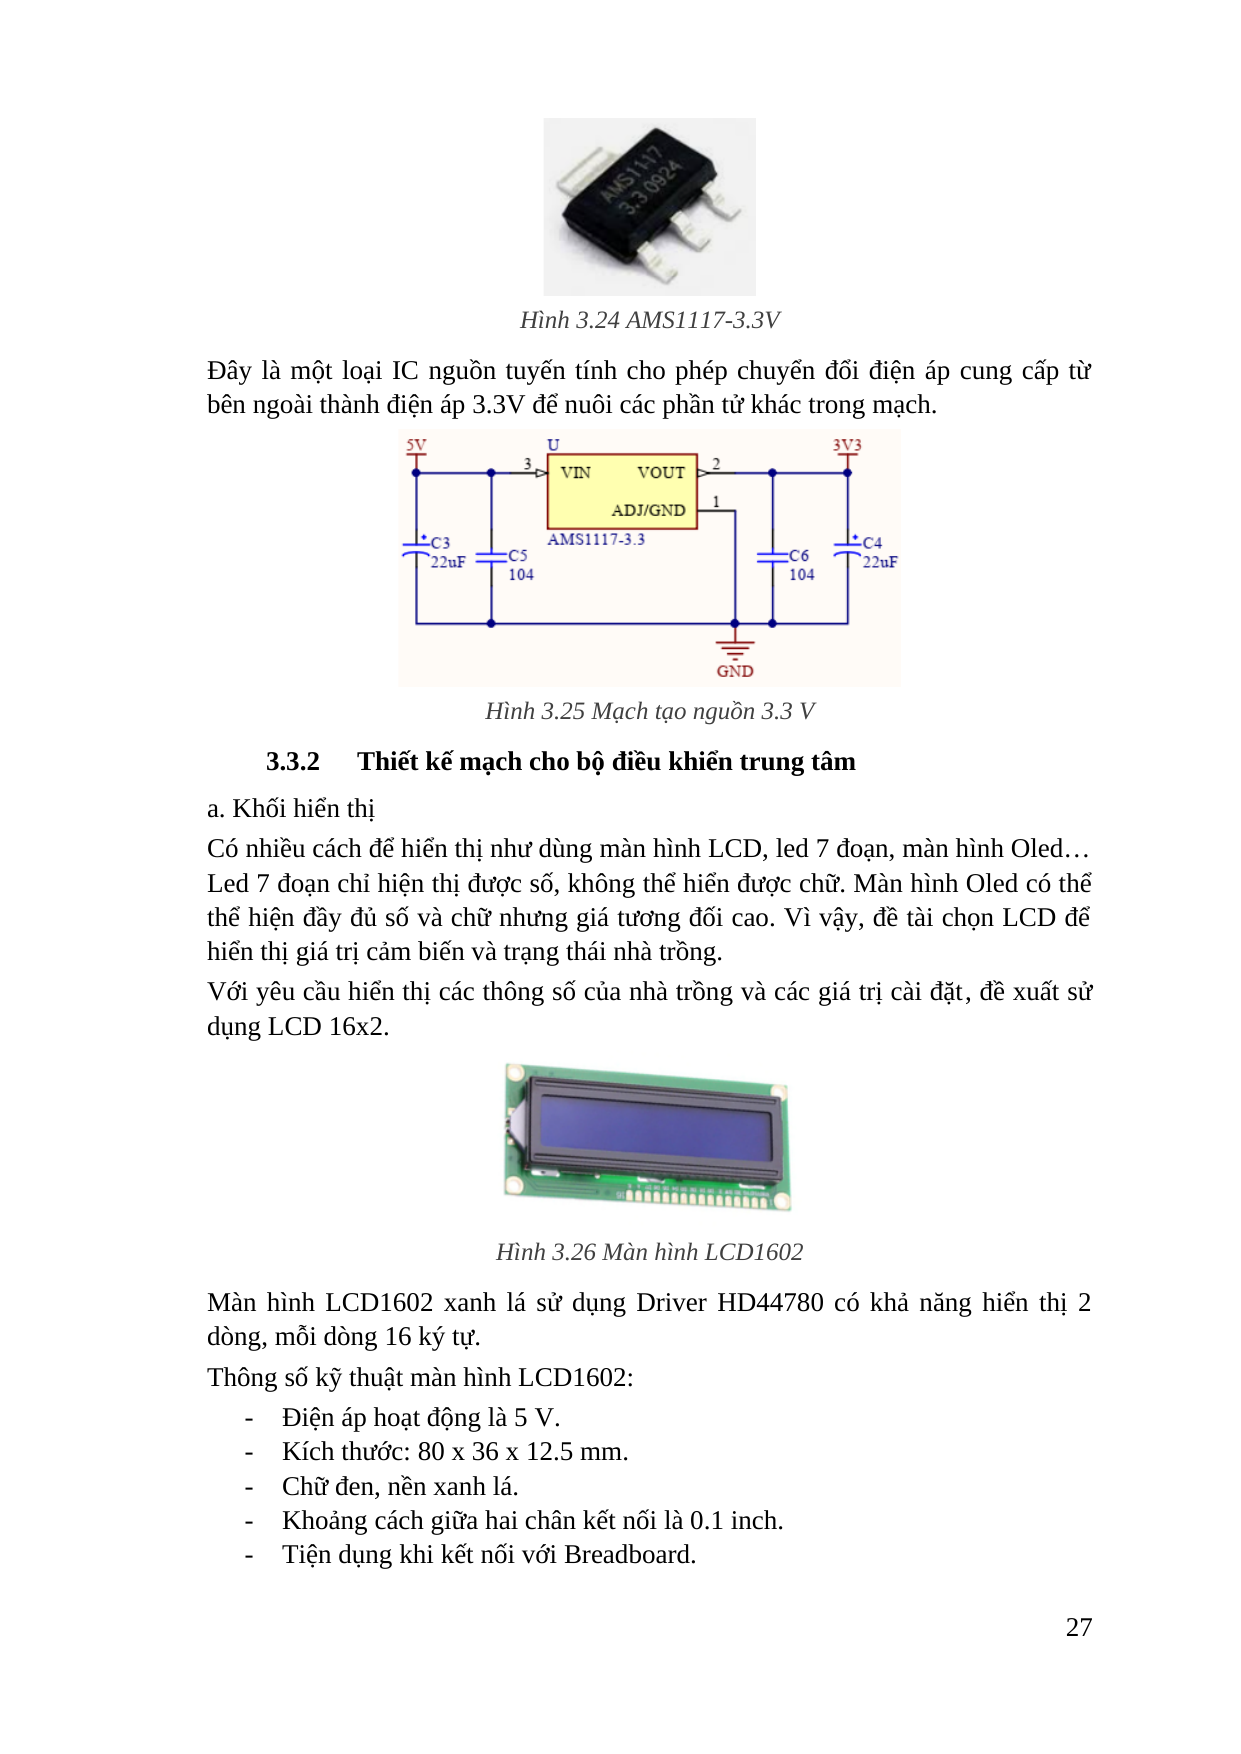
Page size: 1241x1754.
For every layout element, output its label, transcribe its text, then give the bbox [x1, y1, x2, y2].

list Kích thước: 80 x 36 x 12.5 mm. [244, 1436, 1092, 1467]
text Đây là một loại IC nguồn tuyến tính cho phép chuyển đổi điện áp cung cấp từ bên ngoài thành điện áp 3.3V để nuôi các phần tử khác trong mạch. [207, 354, 1092, 420]
text Có nhiều cách để hiển thị như dùng màn hình LCD, led 7 đoạn, màn hình Oled… Led 7 đoạn chỉ hiện thị được số, không thể hiển được chữ. Màn hình Oled có thể thể hiện đầy đủ số và chữ nhưng giá tương đối cao. Vì vậy, đề tài chọn LCD để hiển thị giá trị cảm biến và trạng thái nhà trồng. [207, 832, 1092, 966]
picture [543, 118, 756, 296]
list Chữ đen, nền xanh lá. [244, 1470, 1092, 1501]
text Thông số kỹ thuật màn hình LCD1602: [207, 1361, 1092, 1392]
picture [496, 1050, 803, 1228]
list Tiện dụng khi kết nối với Breadboard. [244, 1538, 1092, 1569]
list Khoảng cách giữa hai chân kết nối là 0.1 inch. [244, 1504, 1092, 1535]
text a. Khối hiển thị [207, 792, 1092, 823]
text Với yêu cầu hiển thị các thông số của nhà trồng và các giá trị cài đặt, đề xuất sử dụng LCD 16x2. [207, 975, 1092, 1041]
list Điện áp hoạt động là 5 V. [244, 1401, 1092, 1432]
text Màn hình LCD1602 xanh lá sử dụng Driver HD44780 có khả năng hiển thị 2 dòng, mỗi dòng 16 ký tự. [207, 1286, 1092, 1352]
picture [398, 429, 901, 687]
subtitle Thiết kế mạch cho bộ điều khiển trung tâm [266, 745, 1092, 777]
